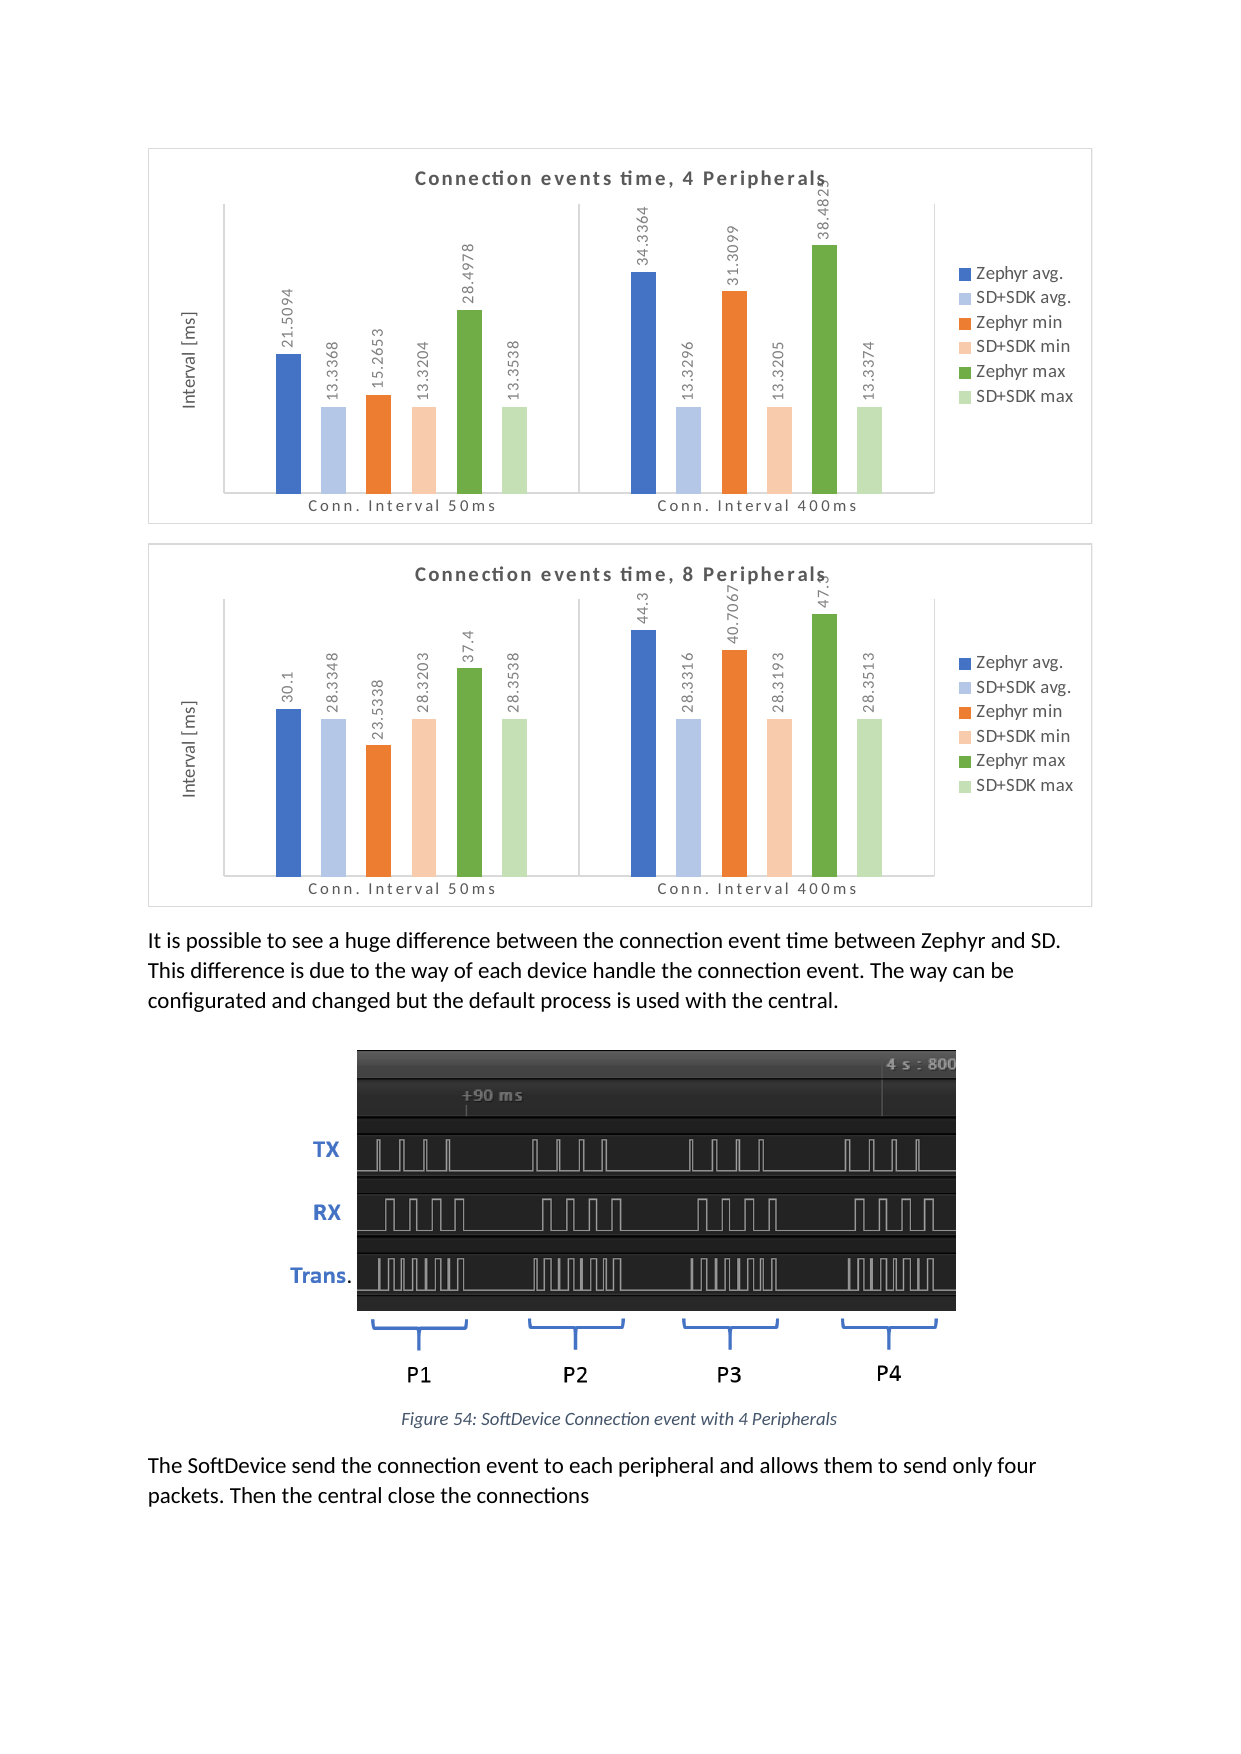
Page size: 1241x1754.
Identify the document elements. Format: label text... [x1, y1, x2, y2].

text The SoftDevice send the connection event to each peripheral and allows them to send only four packets. Then the central close the connections [148, 1451, 1093, 1509]
text Figure 54: SoftDevice Connection event with 4 Peripherals [148, 1407, 1093, 1430]
text It is possible to see a huge difference between the connection event time between Zephyr and SD. This difference is due to the way of each device handle the connection event. The way can be configurated and changed but the default process is used with the central. [148, 926, 1093, 1015]
picture [275, 1033, 965, 1389]
